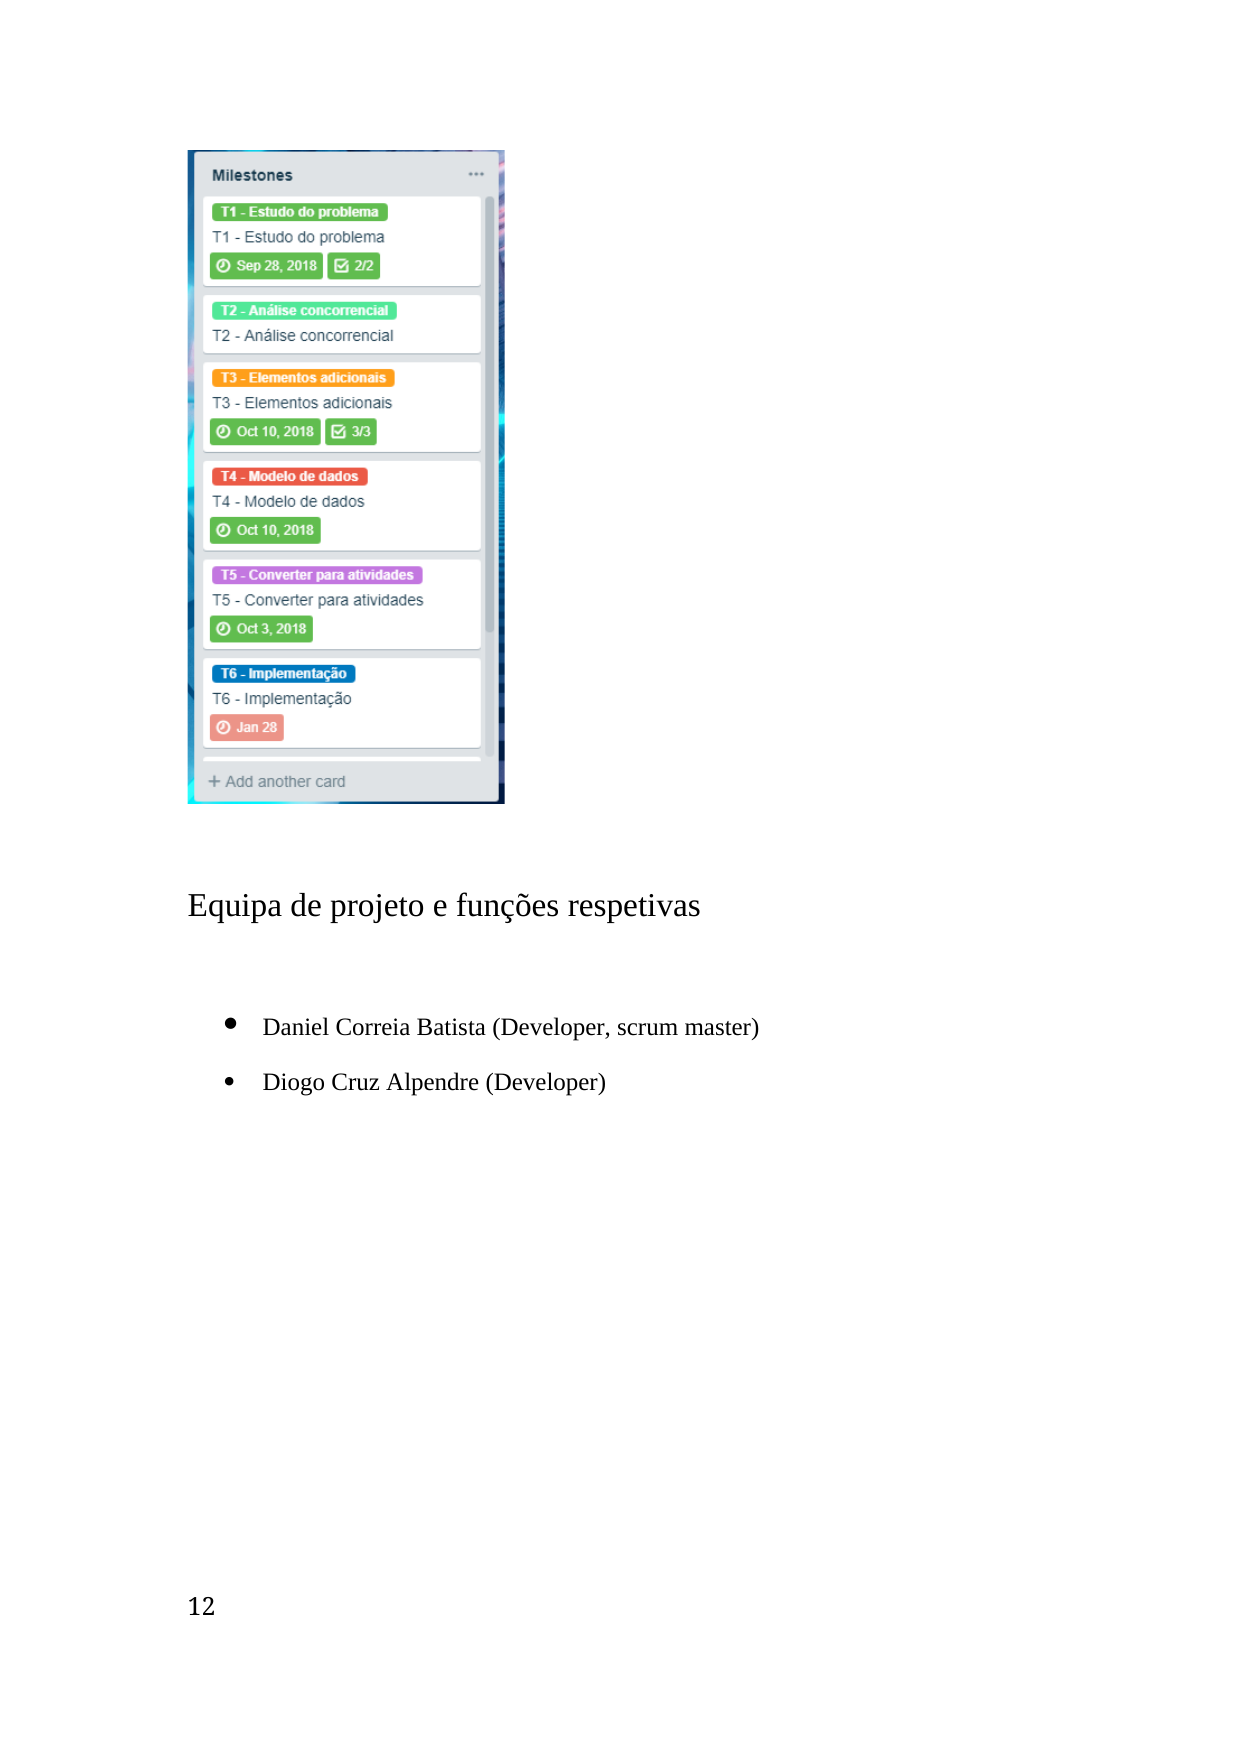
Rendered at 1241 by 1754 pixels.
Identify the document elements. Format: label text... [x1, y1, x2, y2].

picture [187, 150, 505, 804]
list Daniel Correia Batista (Developer, scrum master) [225, 1012, 1053, 1042]
text Equipa de projeto e funções respetivas [187, 885, 1053, 923]
list Diogo Cruz Alpendre (Developer) [225, 1067, 1053, 1096]
